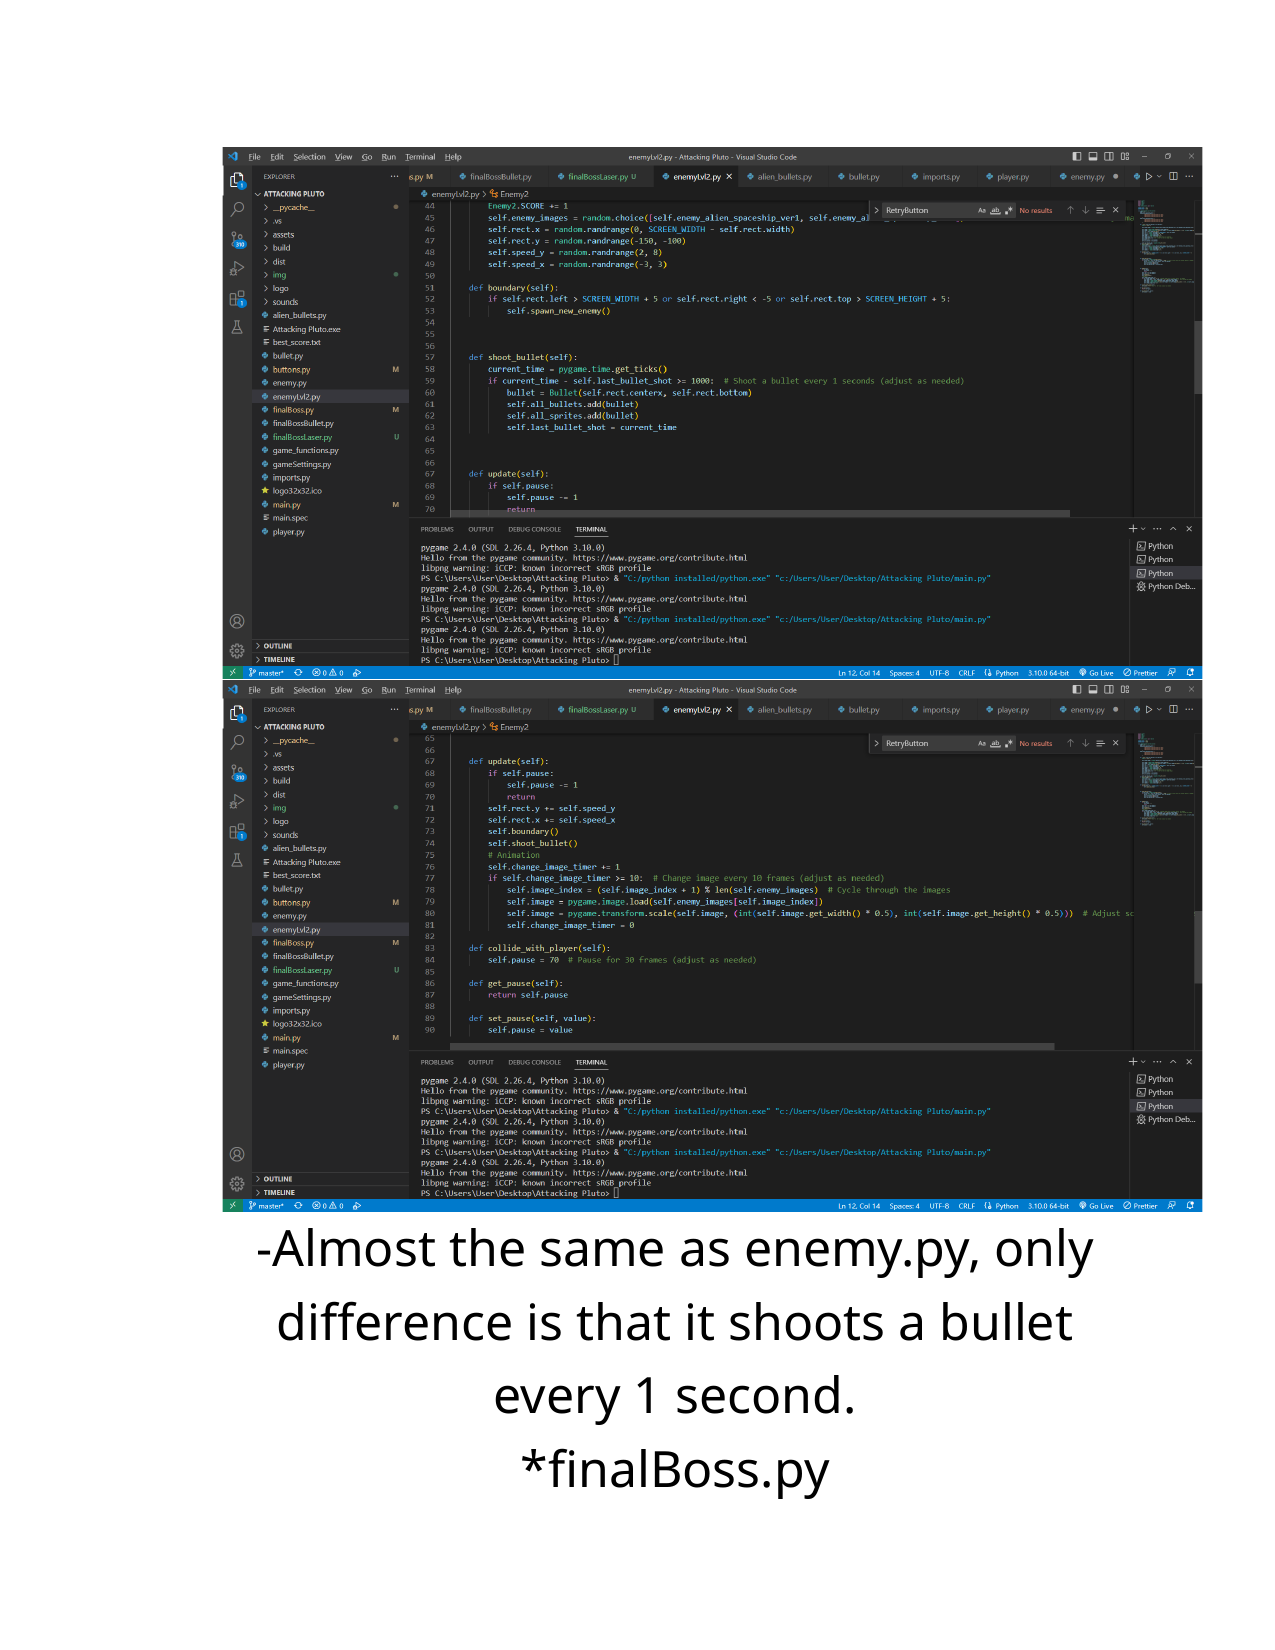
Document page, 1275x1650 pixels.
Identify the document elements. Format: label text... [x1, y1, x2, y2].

list *finalBoss.py [223, 1434, 1127, 1502]
picture [222, 147, 1203, 679]
list -Almost the same as enemy.py, only difference is that it shoots a bullet every 1 second. [223, 1213, 1127, 1429]
picture [222, 680, 1203, 1212]
